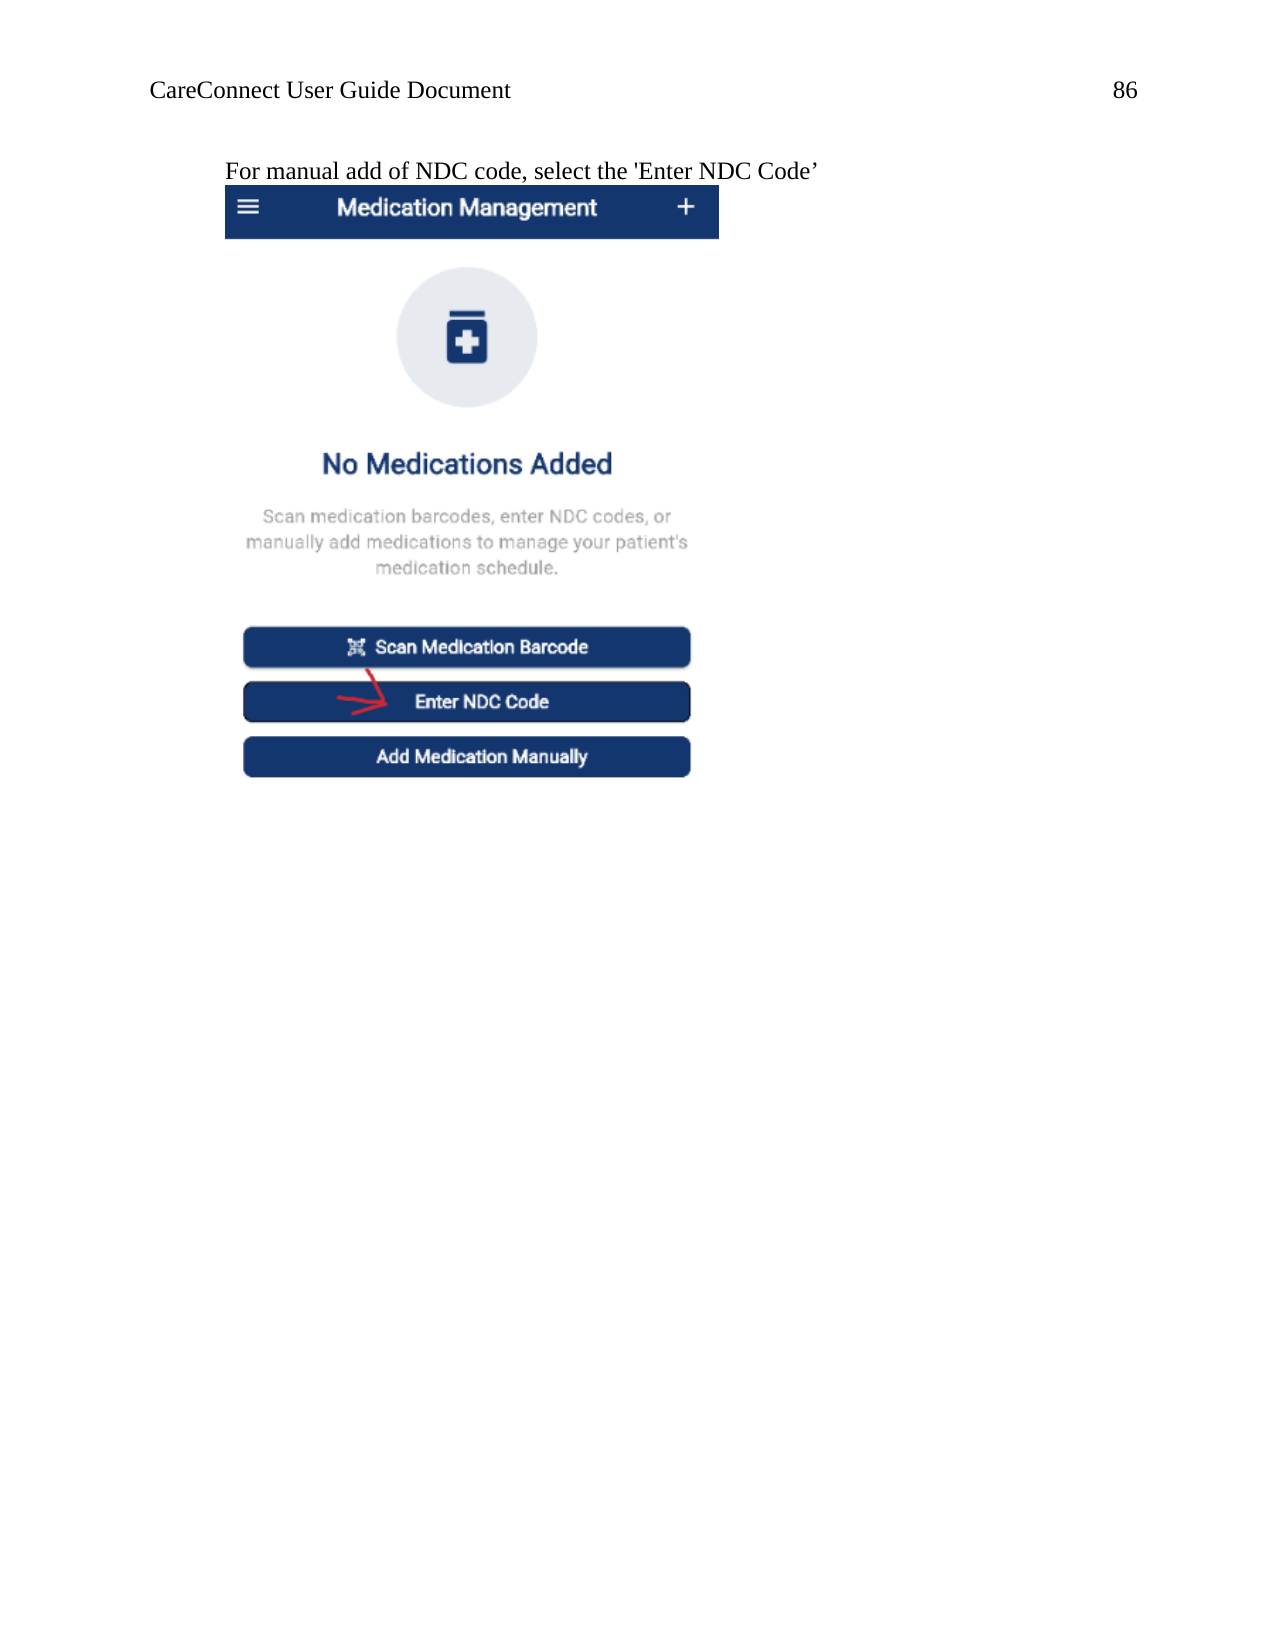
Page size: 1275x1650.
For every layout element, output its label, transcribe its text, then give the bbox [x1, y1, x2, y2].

text For manual add of NDC code, select the 'Enter NDC Code’ [225, 156, 1125, 185]
picture [225, 185, 719, 1160]
